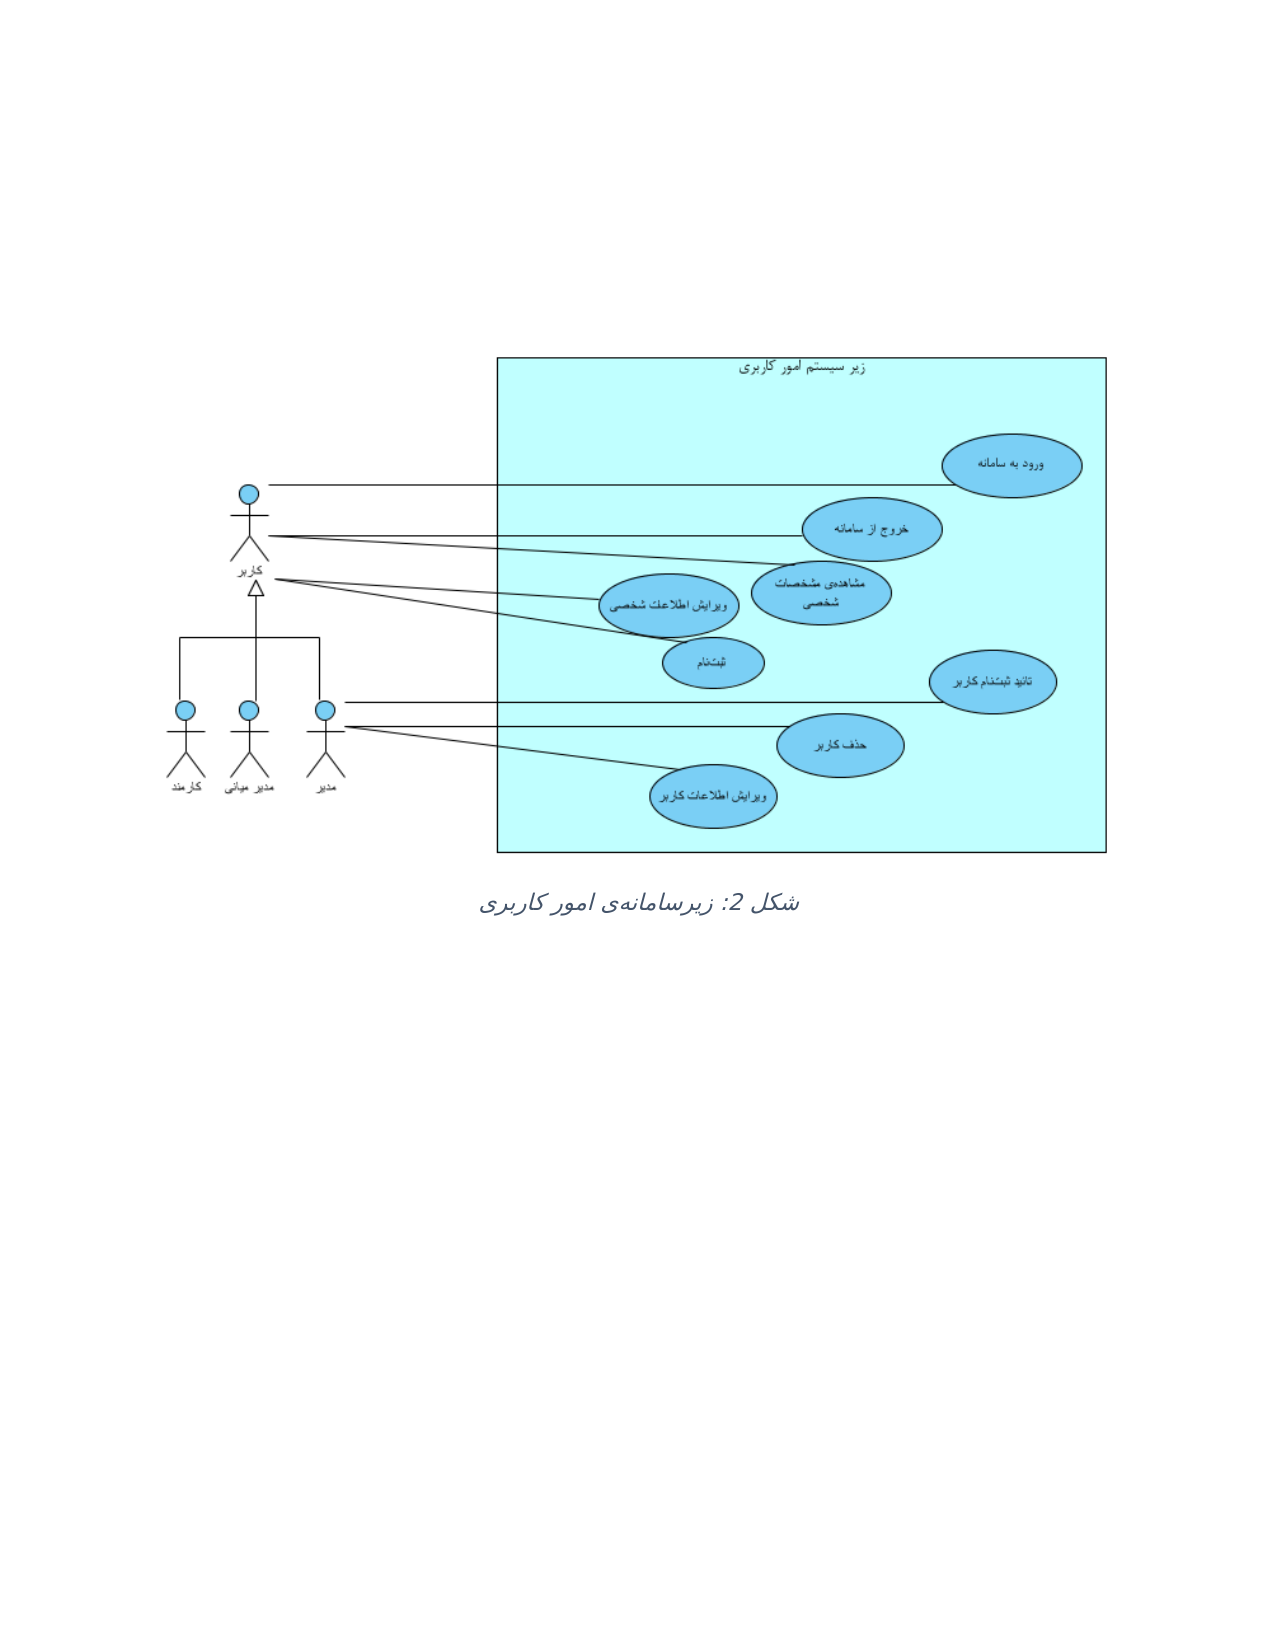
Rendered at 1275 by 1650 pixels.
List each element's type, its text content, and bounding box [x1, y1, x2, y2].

text شکل 2: زیرسامانه‌ی امور کاربری [150, 889, 1125, 916]
picture [150, 337, 1126, 871]
